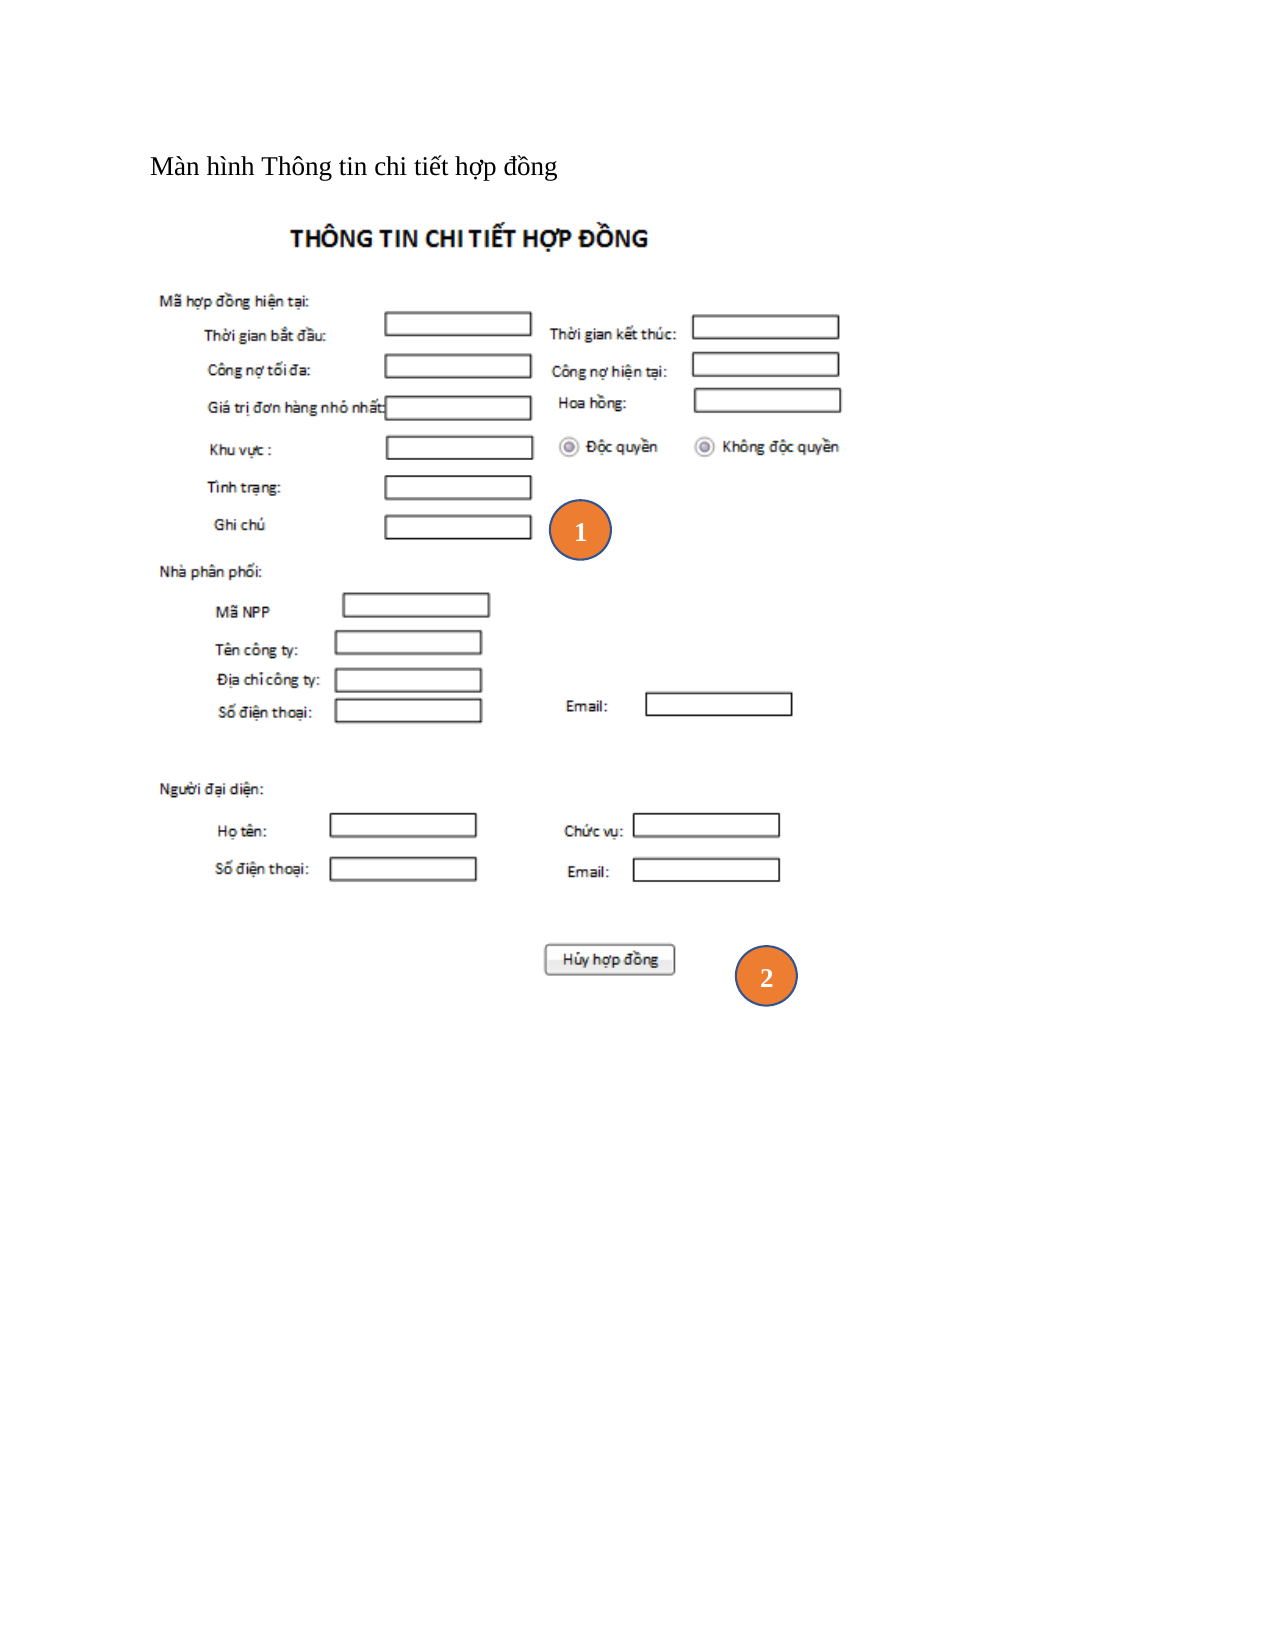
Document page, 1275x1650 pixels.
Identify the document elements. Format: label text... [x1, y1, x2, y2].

picture [150, 213, 849, 979]
text Màn hình Thông tin chi tiết hợp đồng [150, 150, 1125, 181]
